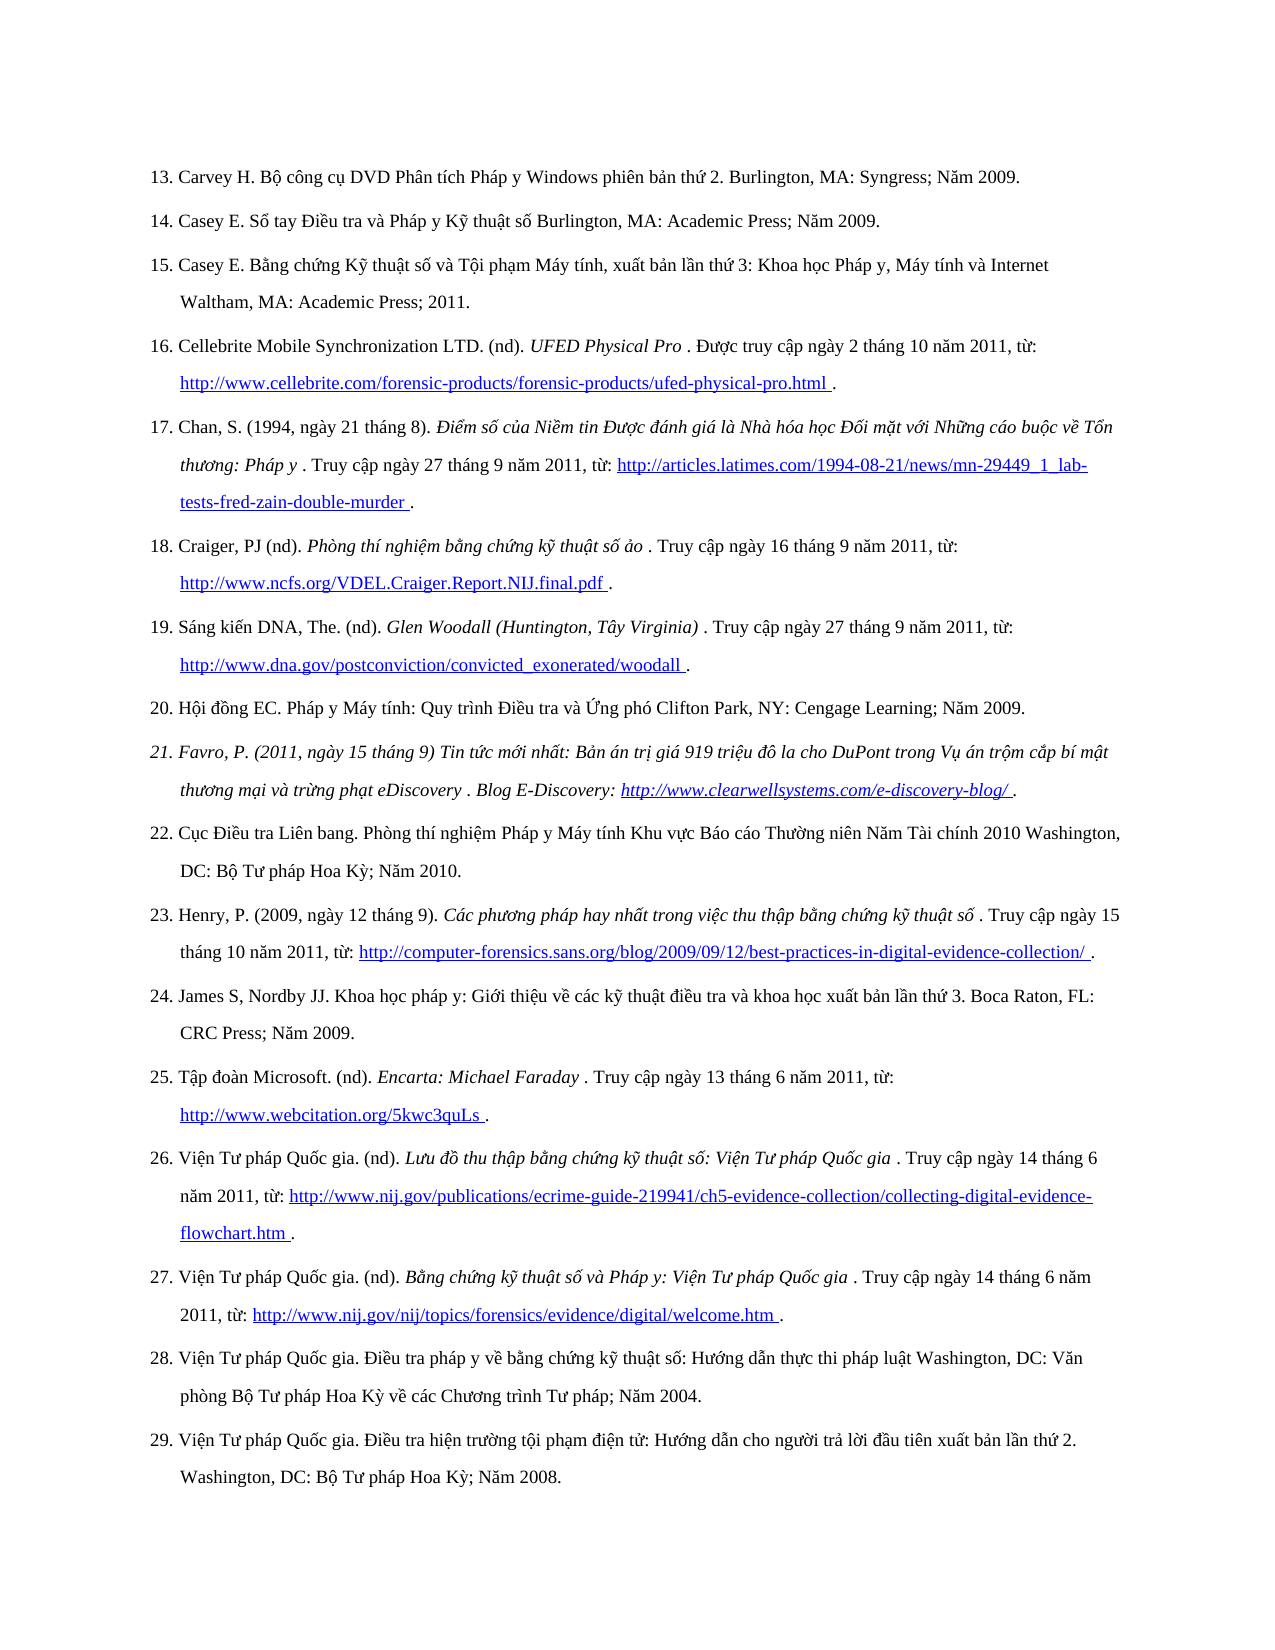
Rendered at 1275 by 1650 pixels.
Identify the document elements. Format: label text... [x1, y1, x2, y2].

text 22. Cục Điều tra Liên bang. Phòng thí nghiệm Pháp y Máy tính Khu vực Báo cáo Thường niên Năm Tài chính 2010 Washington, DC: Bộ Tư pháp Hoa Kỳ; Năm 2010. [150, 806, 1125, 881]
text 25. Tập đoàn Microsoft. (nd). Encarta: Michael Faraday . Truy cập ngày 13 tháng 6 năm 2011, từ: http://www.webcitation.org/5kwc3quLs . [150, 1050, 1125, 1125]
text 18. Craiger, PJ (nd). Phòng thí nghiệm bằng chứng kỹ thuật số ảo . Truy cập ngày 16 tháng 9 năm 2011, từ: http://www.ncfs.org/VDEL.Craiger.Report.NIJ.final.pdf . [150, 519, 1125, 594]
text 23. Henry, P. (2009, ngày 12 tháng 9). Các phương pháp hay nhất trong việc thu thập bằng chứng kỹ thuật số . Truy cập ngày 15 tháng 10 năm 2011, từ: http://computer-forensics.sans.org/blog/2009/09/12/best-practices-in-digital-evidence-collection/ . [150, 887, 1125, 962]
text 24. James S, Nordby JJ. Khoa học pháp y: Giới thiệu về các kỹ thuật điều tra và khoa học xuất bản lần thứ 3. Boca Raton, FL: CRC Press; Năm 2009. [150, 969, 1125, 1044]
text 28. Viện Tư pháp Quốc gia. Điều tra pháp y về bằng chứng kỹ thuật số: Hướng dẫn thực thi pháp luật Washington, DC: Văn phòng Bộ Tư pháp Hoa Kỳ về các Chương trình Tư pháp; Năm 2004. [150, 1331, 1125, 1406]
text 27. Viện Tư pháp Quốc gia. (nd). Bằng chứng kỹ thuật số và Pháp y: Viện Tư pháp Quốc gia . Truy cập ngày 14 tháng 6 năm 2011, từ: http://www.nij.gov/nij/topics/forensics/evidence/digital/welcome.htm . [150, 1250, 1125, 1325]
text 15. Casey E. Bằng chứng Kỹ thuật số và Tội phạm Máy tính, xuất bản lần thứ 3: Khoa học Pháp y, Máy tính và Internet Waltham, MA: Academic Press; 2011. [150, 237, 1125, 312]
text 19. Sáng kiến DNA, The. (nd). Glen Woodall (Huntington, Tây Virginia) . Truy cập ngày 27 tháng 9 năm 2011, từ: http://www.dna.gov/postconviction/convicted_exonerated/woodall . [150, 600, 1125, 675]
text 17. Chan, S. (1994, ngày 21 tháng 8). Điểm số của Niềm tin Được đánh giá là Nhà hóa học Đối mặt với Những cáo buộc về Tổn thương: Pháp y . Truy cập ngày 27 tháng 9 năm 2011, từ: http://articles.latimes.com/1994-08-21/news/mn-29449_1_lab-tests-fred-zain-double-murder . [150, 400, 1125, 512]
text 21. Favro, P. (2011, ngày 15 tháng 9) Tin tức mới nhất: Bản án trị giá 919 triệu đô la cho DuPont trong Vụ án trộm cắp bí mật thương mại và trừng phạt eDiscovery . Blog E-Discovery: http://www.clearwellsystems.com/e-discovery-blog/ . [150, 725, 1125, 800]
text 13. Carvey H. Bộ công cụ DVD Phân tích Pháp y Windows phiên bản thứ 2. Burlington, MA: Syngress; Năm 2009. [150, 150, 1125, 187]
text 14. Casey E. Sổ tay Điều tra và Pháp y Kỹ thuật số Burlington, MA: Academic Press; Năm 2009. [150, 194, 1125, 231]
text 20. Hội đồng EC. Pháp y Máy tính: Quy trình Điều tra và Ứng phó Clifton Park, NY: Cengage Learning; Năm 2009. [150, 681, 1125, 719]
text 26. Viện Tư pháp Quốc gia. (nd). Lưu đồ thu thập bằng chứng kỹ thuật số: Viện Tư pháp Quốc gia . Truy cập ngày 14 tháng 6 năm 2011, từ: http://www.nij.gov/publications/ecrime-guide-219941/ch5-evidence-collection/collecting-digital-evidence-flowchart.htm . [150, 1131, 1125, 1244]
text 16. Cellebrite Mobile Synchronization LTD. (nd). UFED Physical Pro . Được truy cập ngày 2 tháng 10 năm 2011, từ: http://www.cellebrite.com/forensic-products/forensic-products/ufed-physical-pro.html . [150, 319, 1125, 394]
text 29. Viện Tư pháp Quốc gia. Điều tra hiện trường tội phạm điện tử: Hướng dẫn cho người trả lời đầu tiên xuất bản lần thứ 2. Washington, DC: Bộ Tư pháp Hoa Kỳ; Năm 2008. [150, 1412, 1125, 1487]
